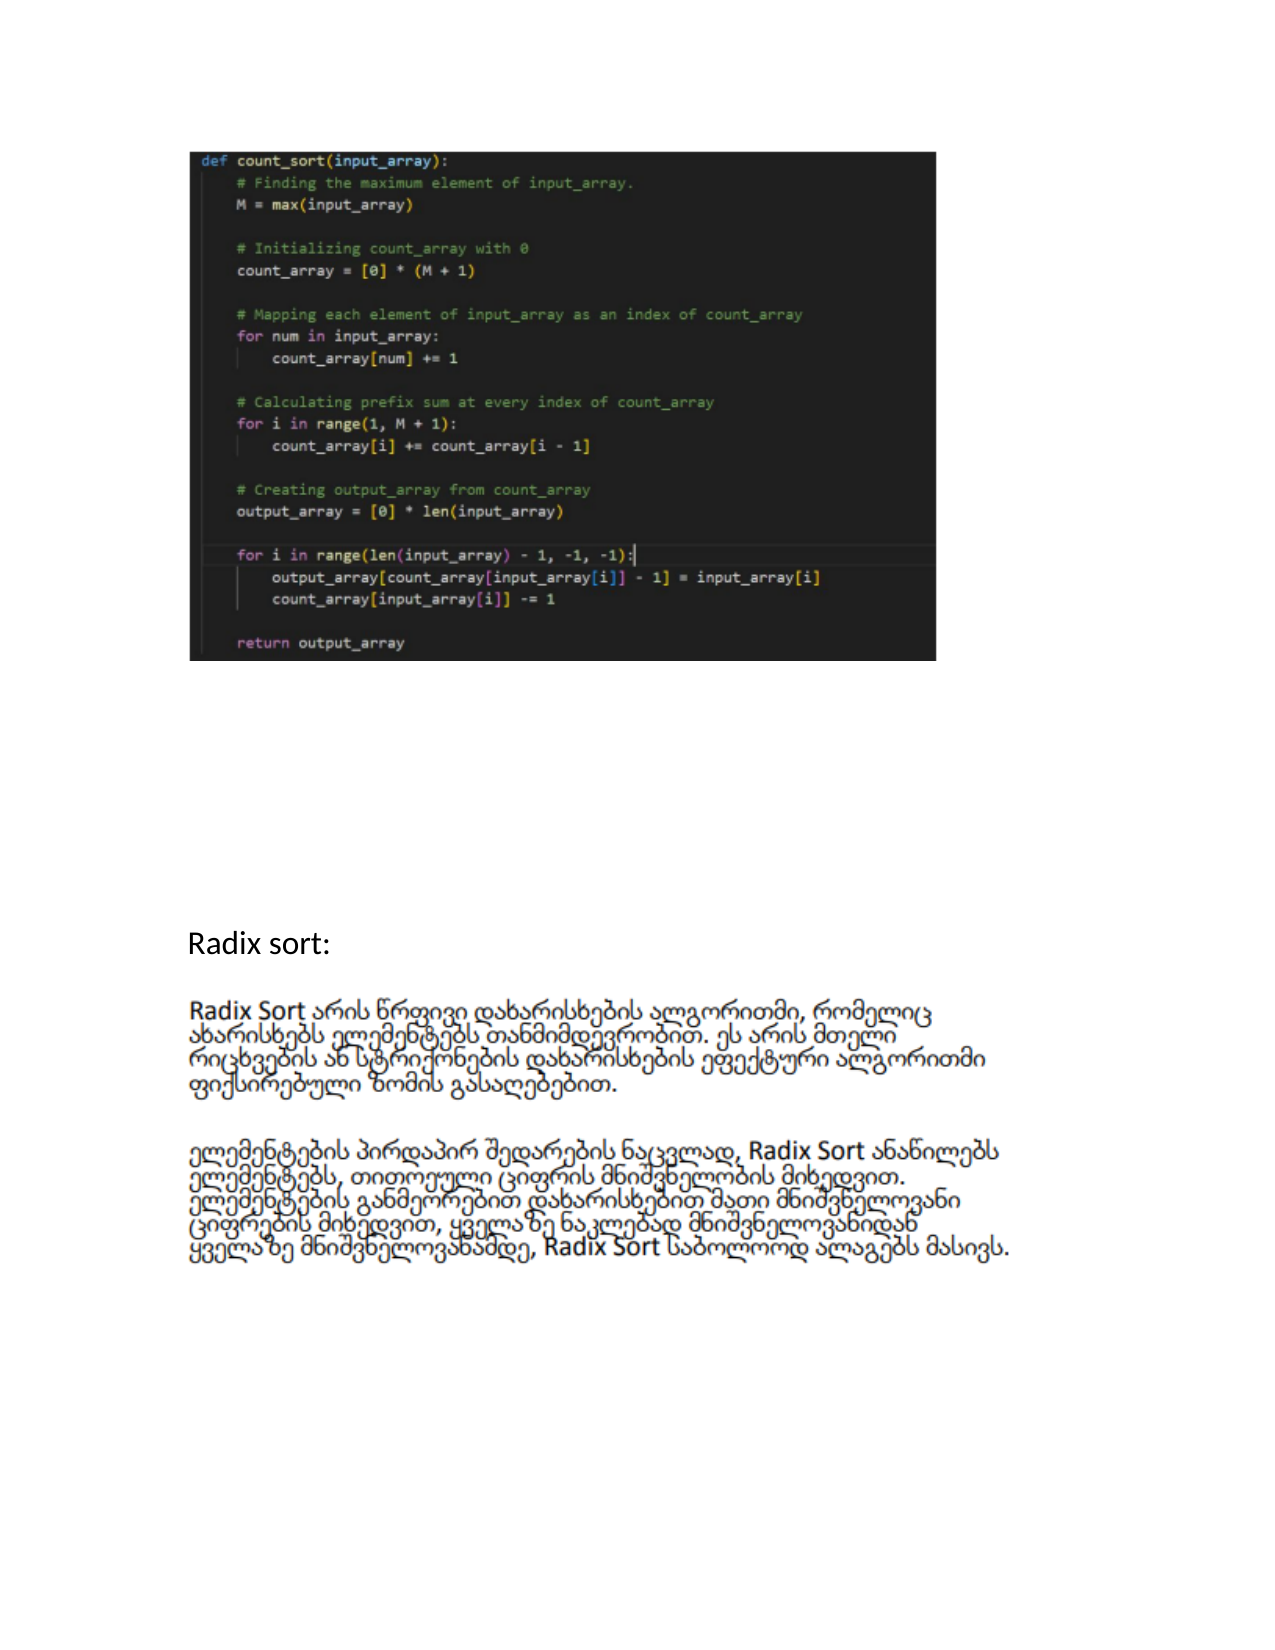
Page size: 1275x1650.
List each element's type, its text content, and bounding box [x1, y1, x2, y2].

text Radix sort: [187, 922, 1125, 963]
picture [187, 150, 938, 661]
picture [187, 983, 1018, 1268]
